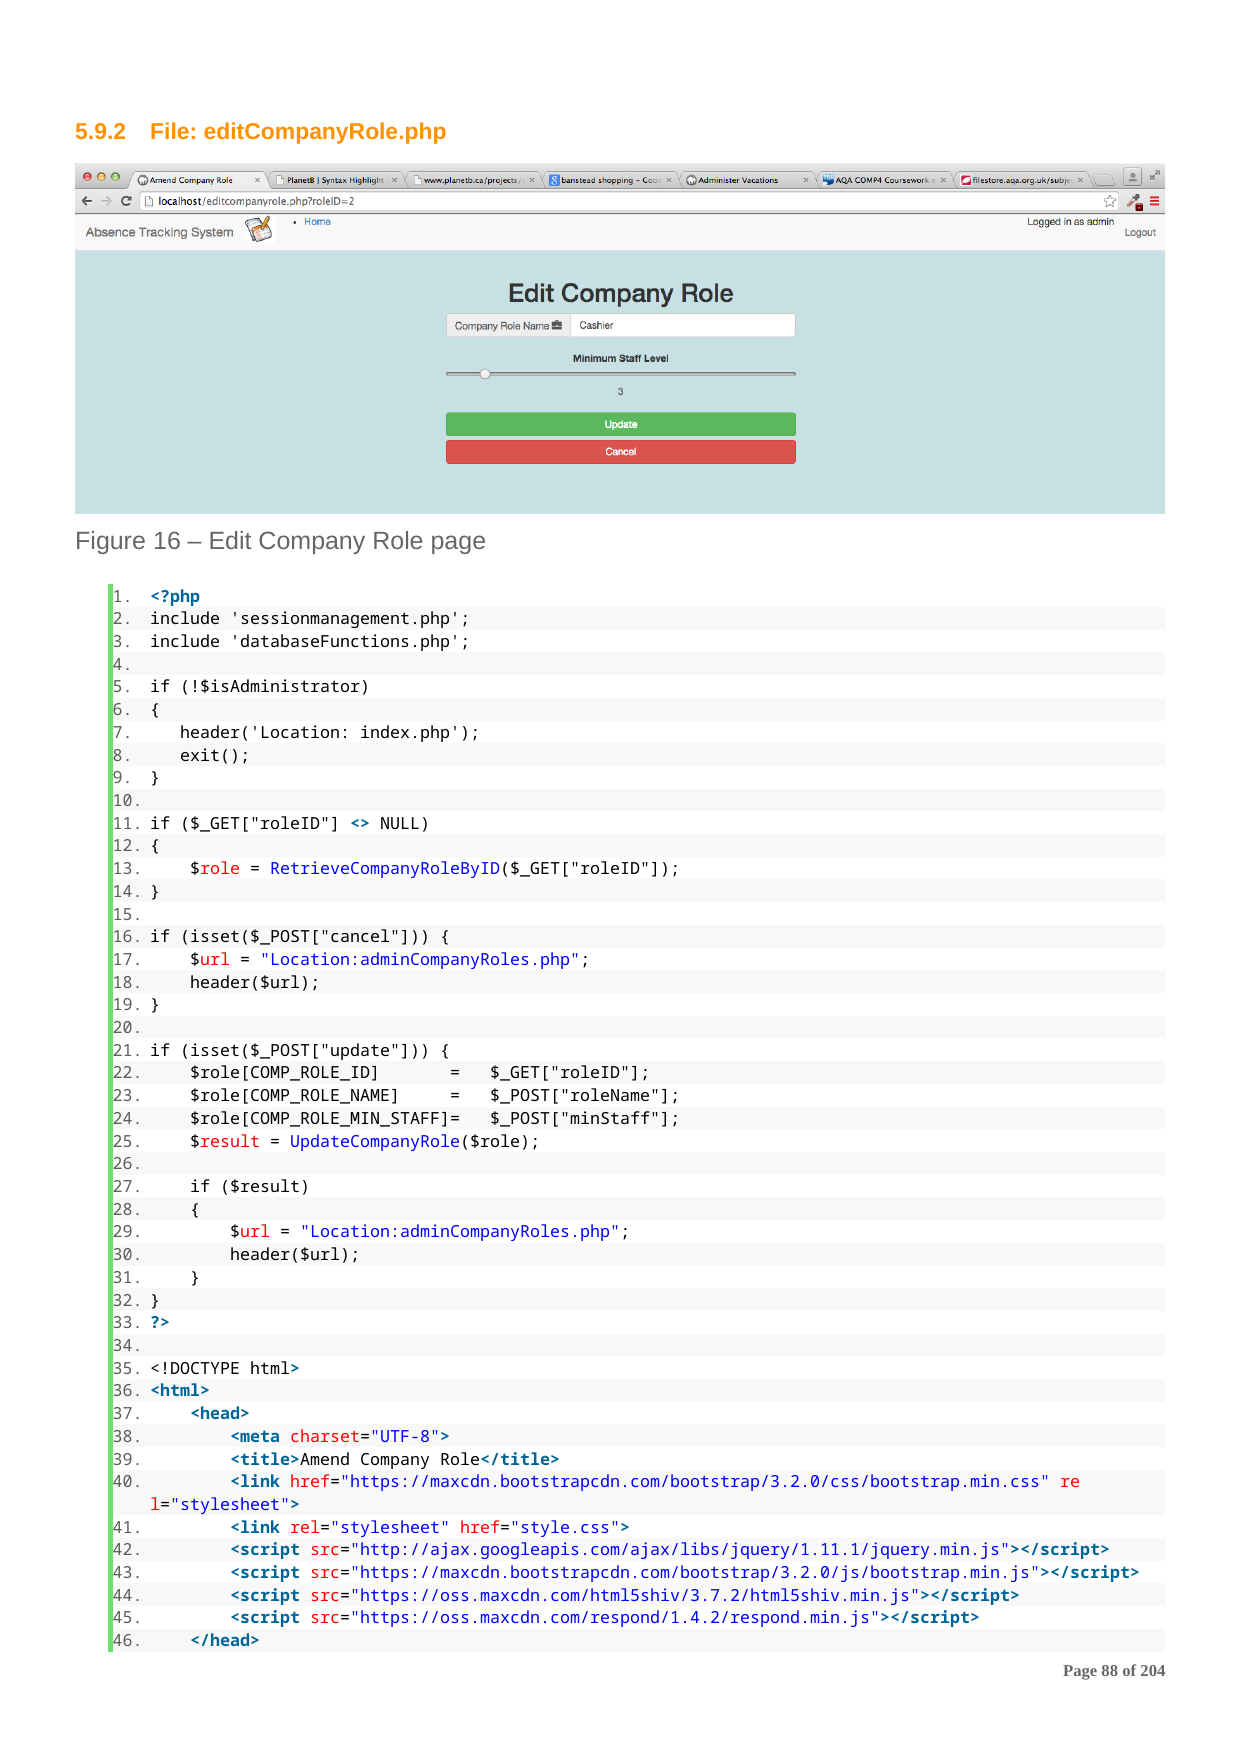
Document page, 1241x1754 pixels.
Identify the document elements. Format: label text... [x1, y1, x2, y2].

list include 'databaseFunctions.php'; [113, 630, 1165, 652]
list <title>Amend Company Role</title> [113, 1447, 1165, 1470]
list header($url); [113, 970, 1165, 993]
list exit(); [113, 743, 1165, 766]
list header('Location: index.php'); [113, 721, 1165, 743]
list <link rel="stylesheet" href="style.css"> [113, 1515, 1165, 1538]
list if ($result) [113, 1175, 1165, 1197]
list <!DOCTYPE html> [113, 1356, 1165, 1379]
list <?php [113, 584, 1165, 607]
list } [113, 1266, 1165, 1288]
list $role[COMP_ROLE_NAME] = $_POST["roleName"]; [113, 1084, 1165, 1107]
list $url = "Location:adminCompanyRoles.php"; [113, 948, 1165, 970]
list ?> [113, 1311, 1165, 1334]
list $url = "Location:adminCompanyRoles.php"; [113, 1220, 1165, 1243]
list { [113, 834, 1165, 857]
text Figure 16 – Edit Company Role page [75, 526, 1165, 555]
list if (isset($_POST["cancel"])) { [113, 925, 1165, 948]
list <script src="https://maxcdn.bootstrapcdn.com/bootstrap/3.2.0/js/bootstrap.min.js"></script> [113, 1561, 1165, 1583]
list <head> [113, 1402, 1165, 1424]
list <meta charset="UTF-8"> [113, 1424, 1165, 1447]
list if (!$isAdministrator) [113, 675, 1165, 698]
list include 'sessionmanagement.php'; [113, 607, 1165, 630]
list } [113, 879, 1165, 902]
list $role = RetrieveCompanyRoleByID($_GET["roleID"]); [113, 857, 1165, 879]
list { [113, 1197, 1165, 1220]
list } [113, 993, 1165, 1016]
list <link href="https://maxcdn.bootstrapcdn.com/bootstrap/3.2.0/css/bootstrap.min.css" rel="stylesheet"> [113, 1470, 1165, 1515]
list <html> [113, 1379, 1165, 1402]
list $result = UpdateCompanyRole($role); [113, 1129, 1165, 1152]
subtitle File: editCompanyRole.php [75, 118, 1165, 144]
picture [75, 163, 1166, 514]
list <script src="http://ajax.googleapis.com/ajax/libs/jquery/1.11.1/jquery.min.js"></script> [113, 1538, 1165, 1561]
list $role[COMP_ROLE_ID] = $_GET["roleID"]; [113, 1061, 1165, 1084]
list $role[COMP_ROLE_MIN_STAFF]= $_POST["minStaff"]; [113, 1107, 1165, 1129]
list header($url); [113, 1243, 1165, 1266]
list { [113, 698, 1165, 721]
list if (isset($_POST["update"])) { [113, 1038, 1165, 1061]
list if ($_GET["roleID"] <> NULL) [113, 811, 1165, 834]
list <script src="https://oss.maxcdn.com/respond/1.4.2/respond.min.js"></script> [113, 1606, 1165, 1629]
list } [113, 1288, 1165, 1311]
list } [113, 766, 1165, 789]
list <script src="https://oss.maxcdn.com/html5shiv/3.7.2/html5shiv.min.js"></script> [113, 1583, 1165, 1606]
list </head> [113, 1629, 1165, 1652]
